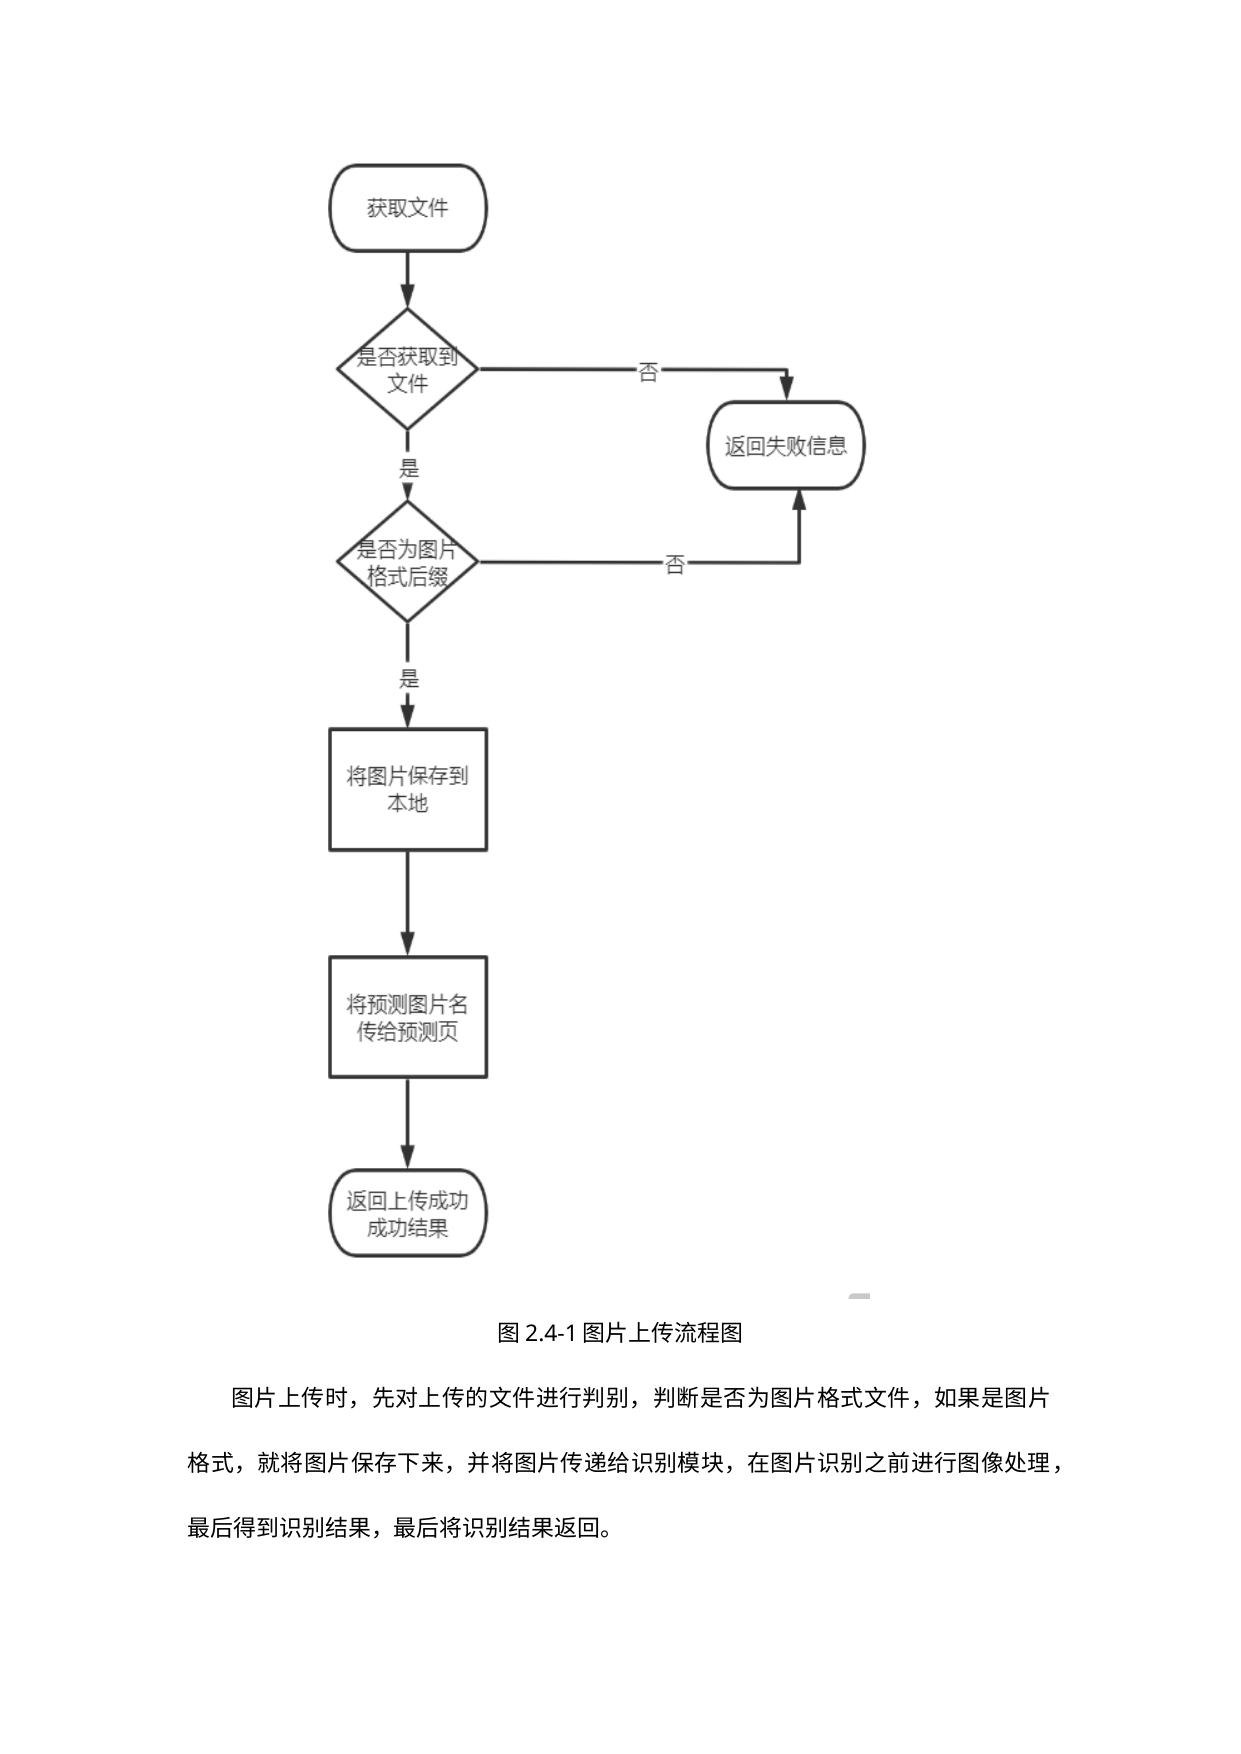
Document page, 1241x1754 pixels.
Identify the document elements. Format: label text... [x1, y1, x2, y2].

text 图2.4-1图片上传流程图 [187, 1299, 1053, 1364]
picture [317, 162, 870, 1299]
text 图片上传时，先对上传的文件进行判别，判断是否为图片格式文件，如果是图片格式，就将图片保存下来，并将图片传递给识别模块，在图片识别之前进行图像处理，最后得到识别结果，最后将识别结果返回。 [187, 1364, 1053, 1559]
